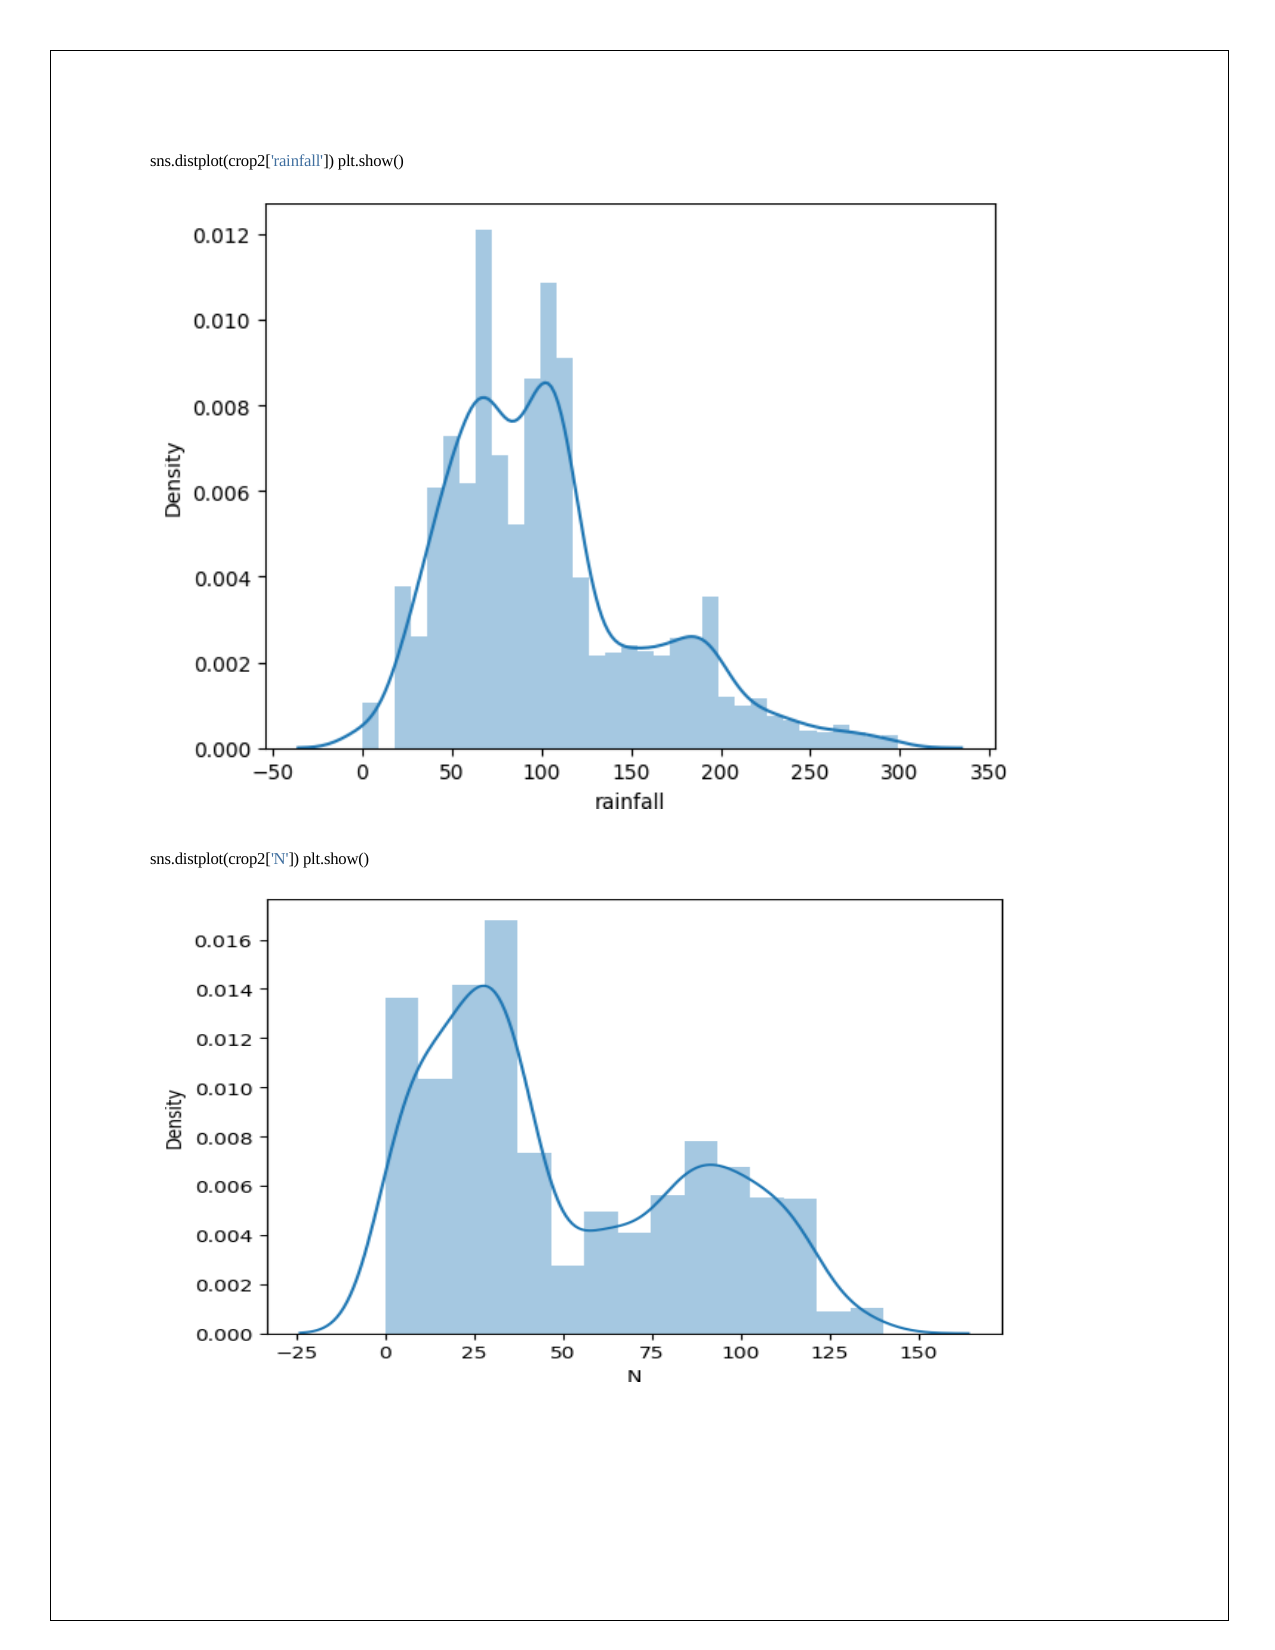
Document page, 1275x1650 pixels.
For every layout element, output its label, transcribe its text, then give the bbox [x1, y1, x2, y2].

text sns.distplot(crop2['N']) plt.show() [150, 849, 429, 868]
text sns.distplot(crop2['rainfall']) plt.show() [150, 150, 429, 169]
picture [164, 203, 1007, 809]
picture [165, 898, 1005, 1382]
